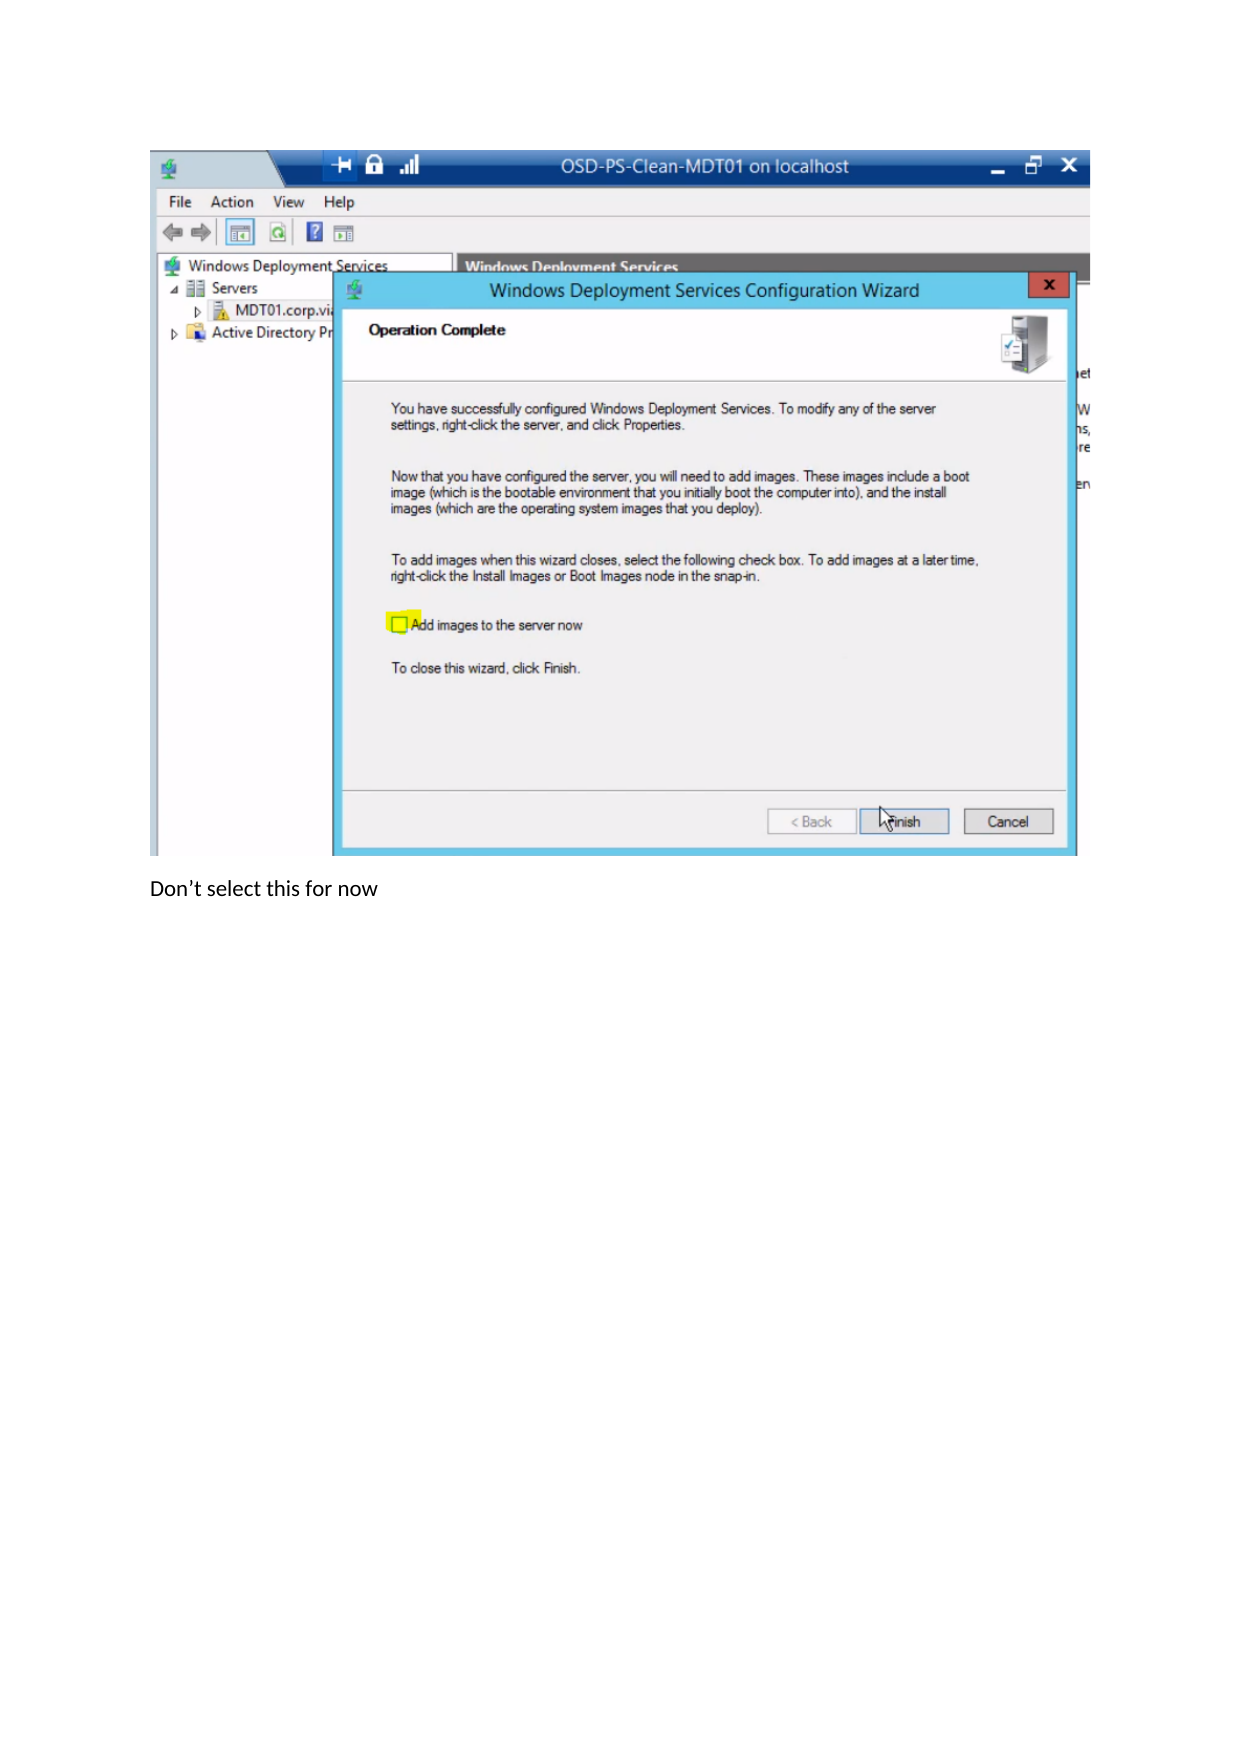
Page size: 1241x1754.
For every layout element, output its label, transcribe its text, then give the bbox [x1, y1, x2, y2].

text Don’t select this for now [150, 874, 1090, 903]
picture [150, 150, 1091, 856]
